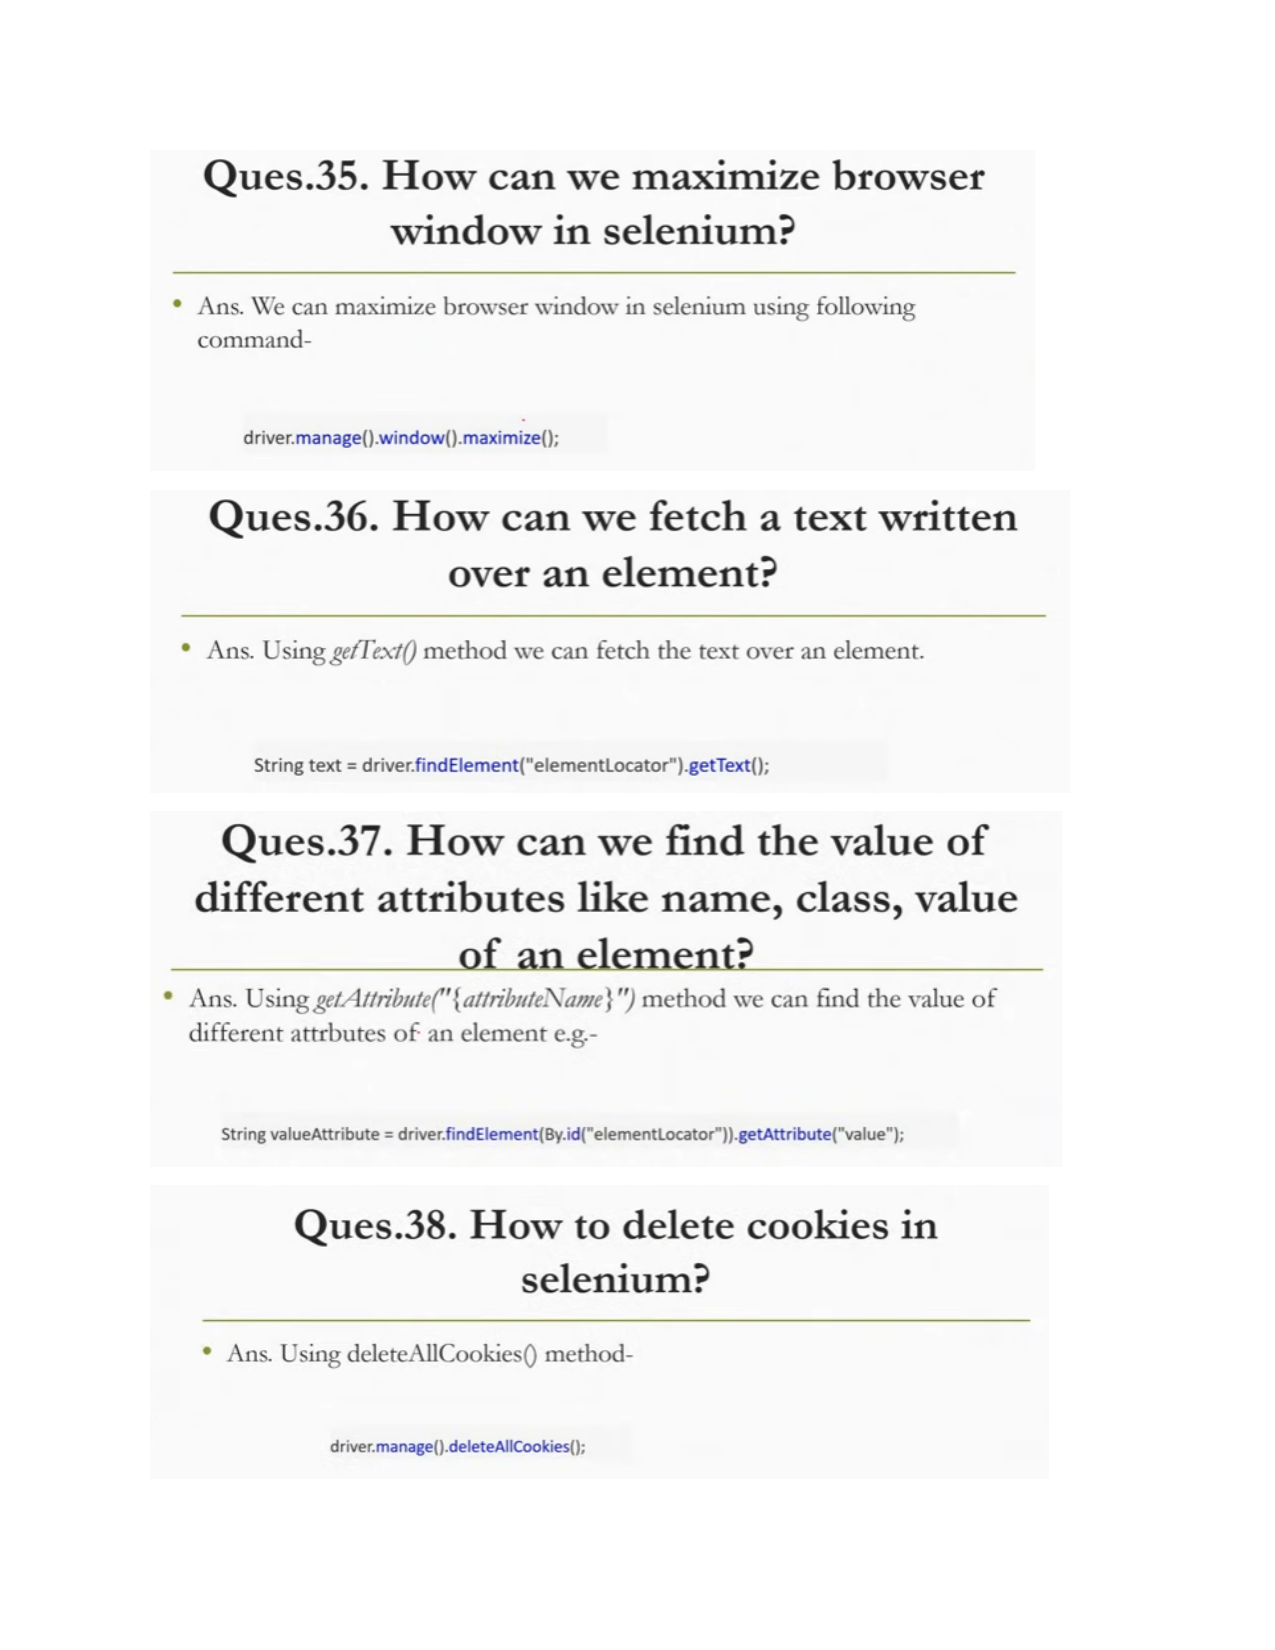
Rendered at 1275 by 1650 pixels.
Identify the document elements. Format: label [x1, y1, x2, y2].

picture [150, 150, 1035, 471]
picture [150, 490, 1071, 793]
picture [150, 1185, 1049, 1479]
picture [150, 811, 1063, 1167]
